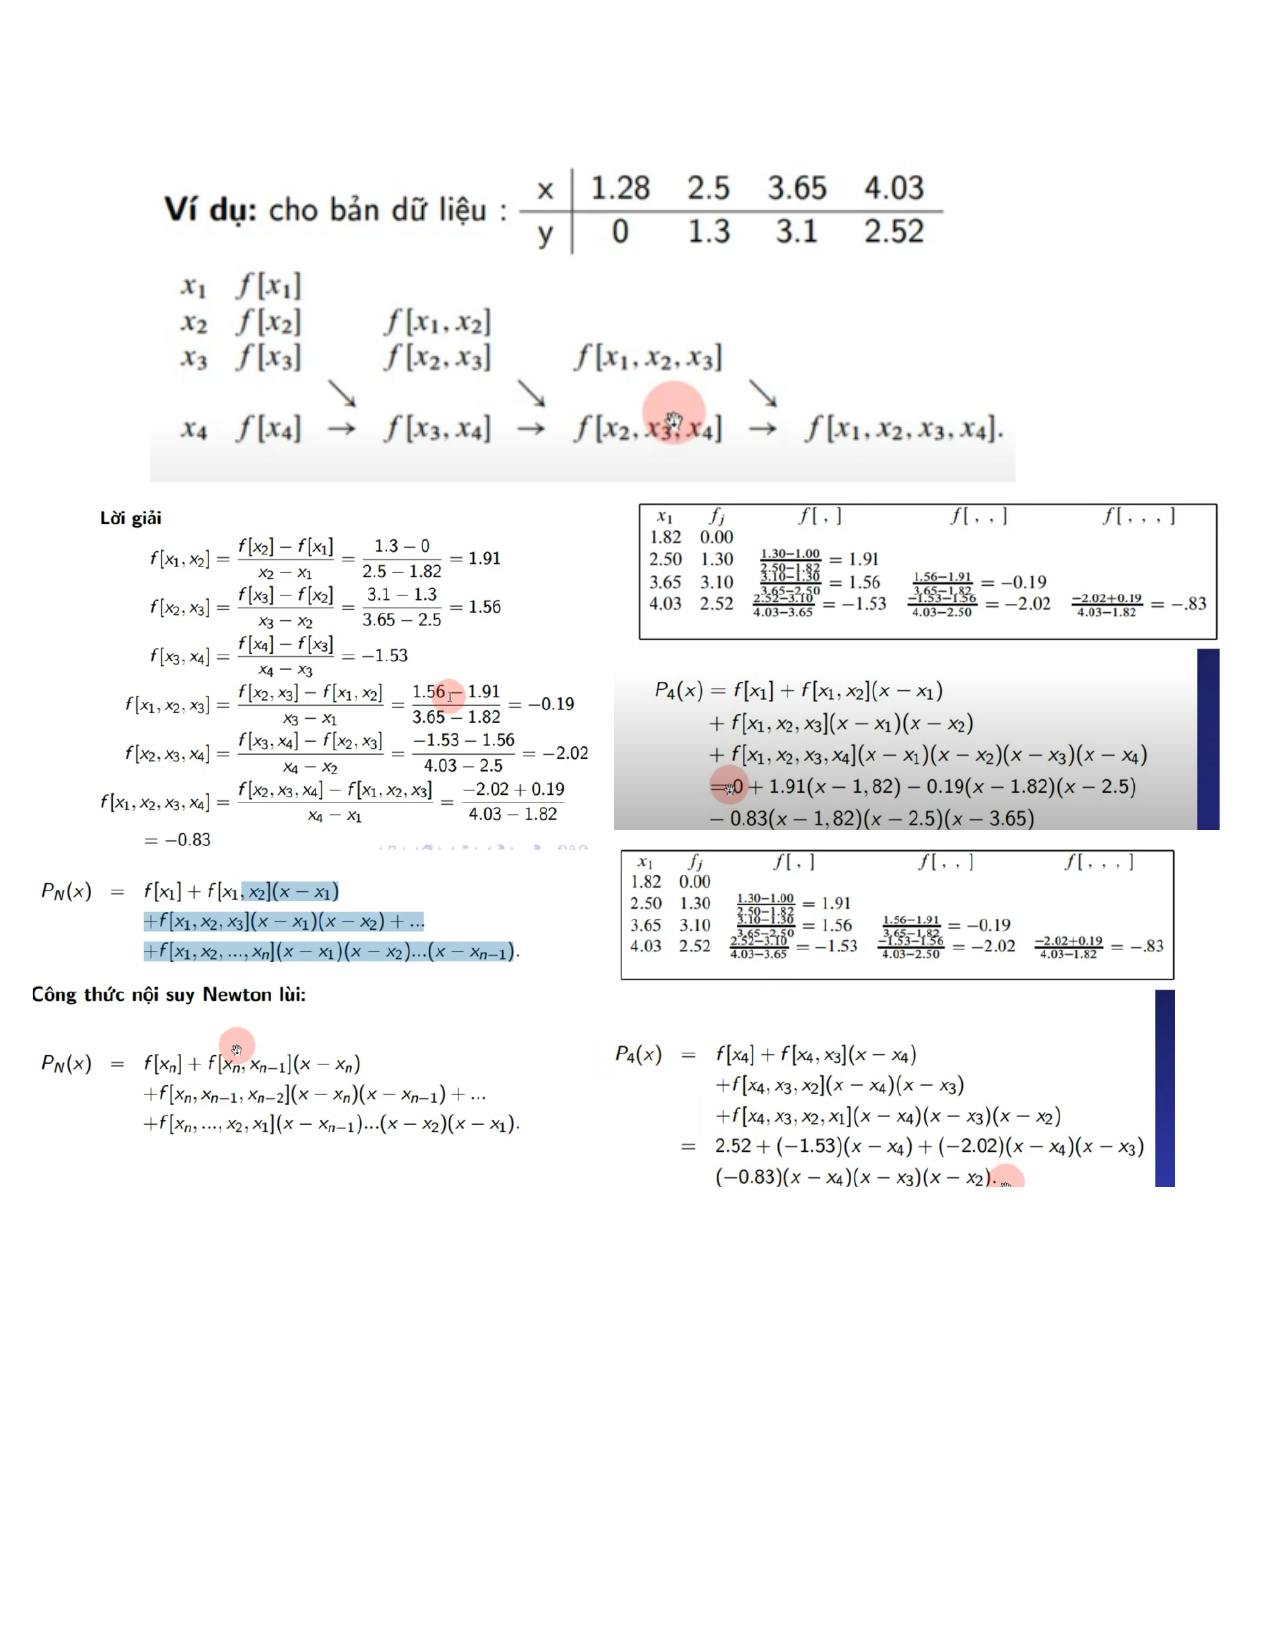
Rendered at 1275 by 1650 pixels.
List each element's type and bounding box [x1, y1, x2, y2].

picture [614, 501, 1220, 830]
picture [32, 861, 538, 1146]
picture [592, 845, 1175, 1187]
picture [96, 507, 588, 850]
picture [150, 150, 1016, 482]
